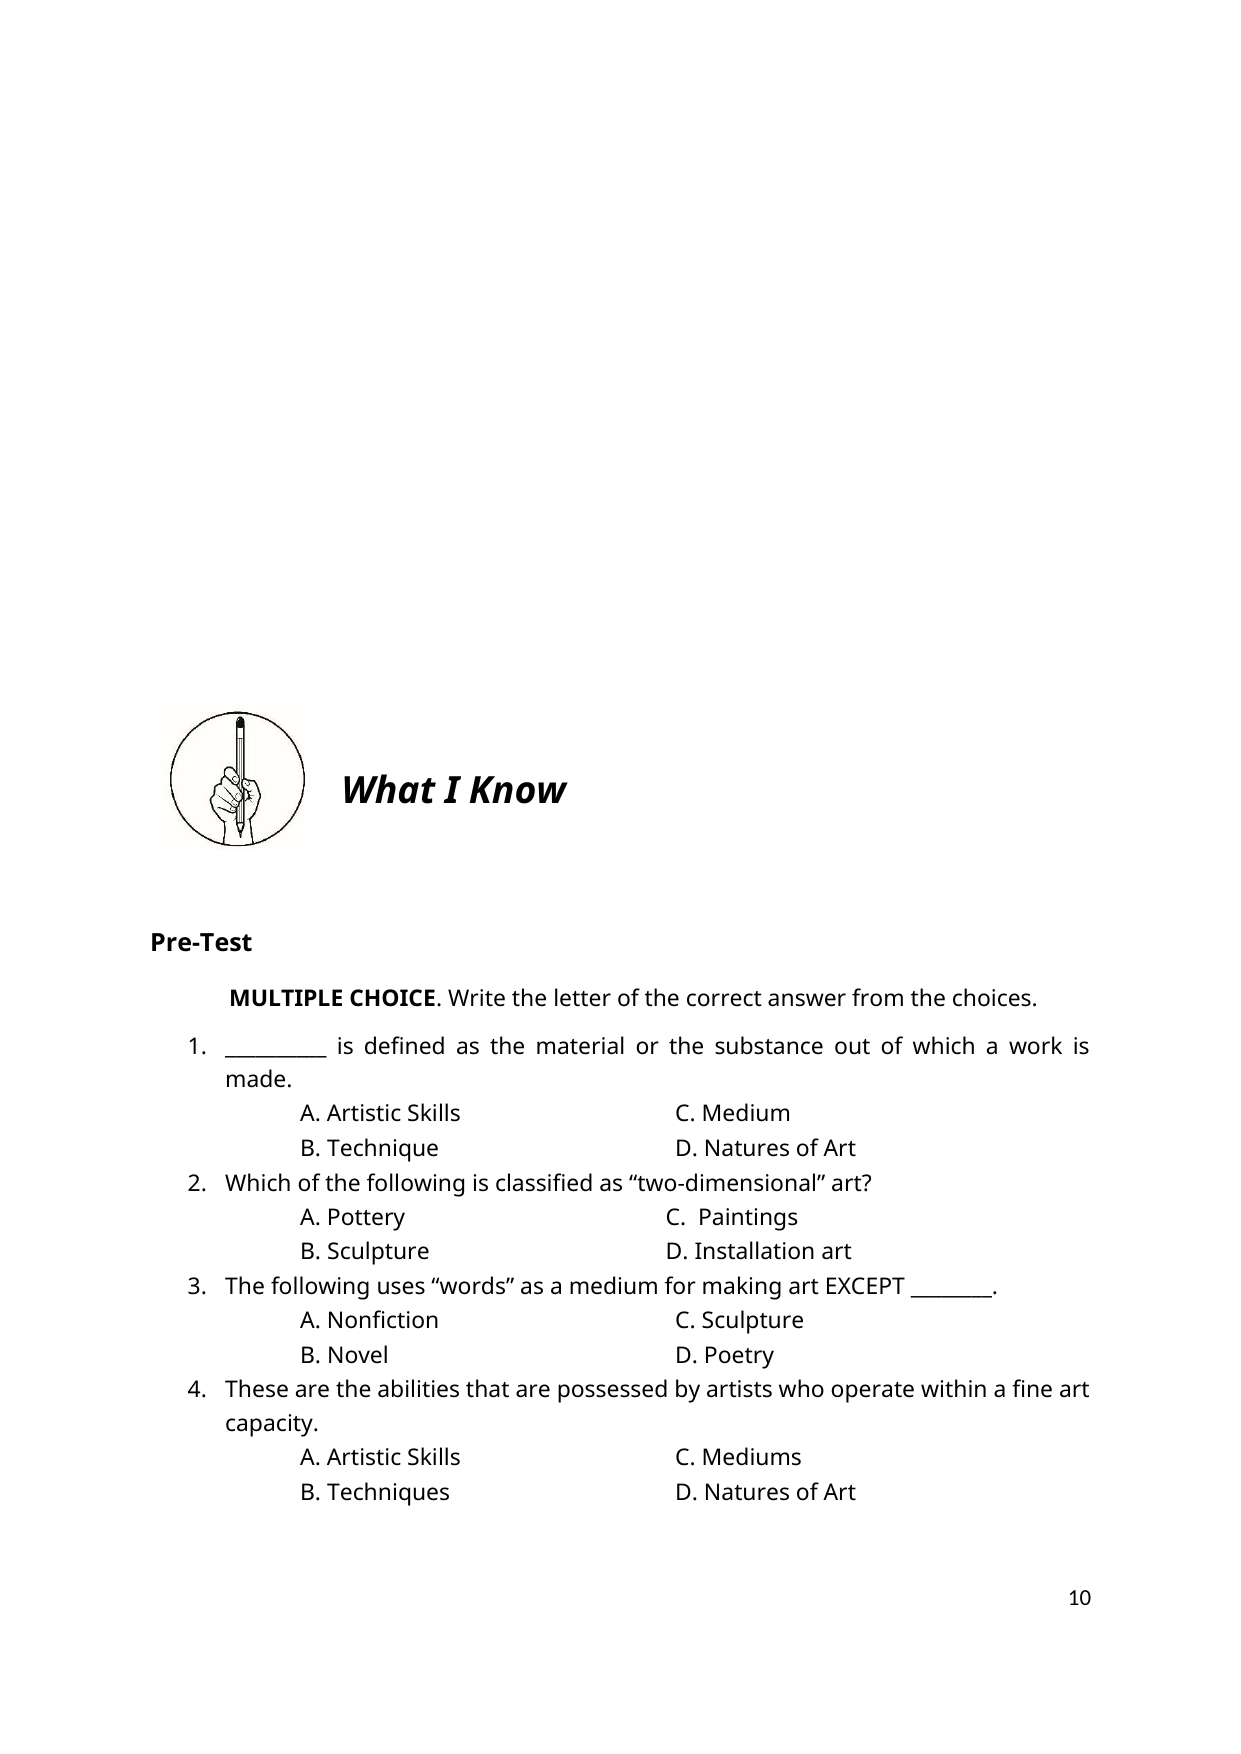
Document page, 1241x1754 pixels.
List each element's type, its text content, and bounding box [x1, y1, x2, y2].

subtitle What I Know [312, 763, 1091, 814]
list __________ is defined as the material or the substance out of which a work is made. [187, 1029, 1091, 1094]
text A. Artistic Skills C. Medium [225, 1097, 1082, 1128]
list Which of the following is classified as “two-dimensional” art? [187, 1167, 1091, 1198]
text A. Artistic Skills C. Mediums [225, 1441, 1082, 1472]
picture [161, 701, 312, 852]
text B. Technique D. Natures of Art [225, 1132, 1082, 1163]
text A. Nonfiction C. Sculpture [225, 1304, 1082, 1335]
text B. Sculpture D. Installation art [225, 1235, 1082, 1266]
text B. Techniques D. Natures of Art [225, 1476, 1082, 1507]
list These are the abilities that are possessed by artists who operate within a fine art capacity. [187, 1373, 1091, 1438]
text A. Pottery C. Paintings [225, 1200, 1082, 1232]
text B. Novel D. Poetry [225, 1338, 1082, 1370]
list The following uses “words” as a medium for making art EXCEPT ________. [187, 1270, 1091, 1301]
text Pre-Test [150, 925, 1091, 959]
text MULTIPLE CHOICE. Write the letter of the correct answer from the choices. [191, 980, 1082, 1013]
